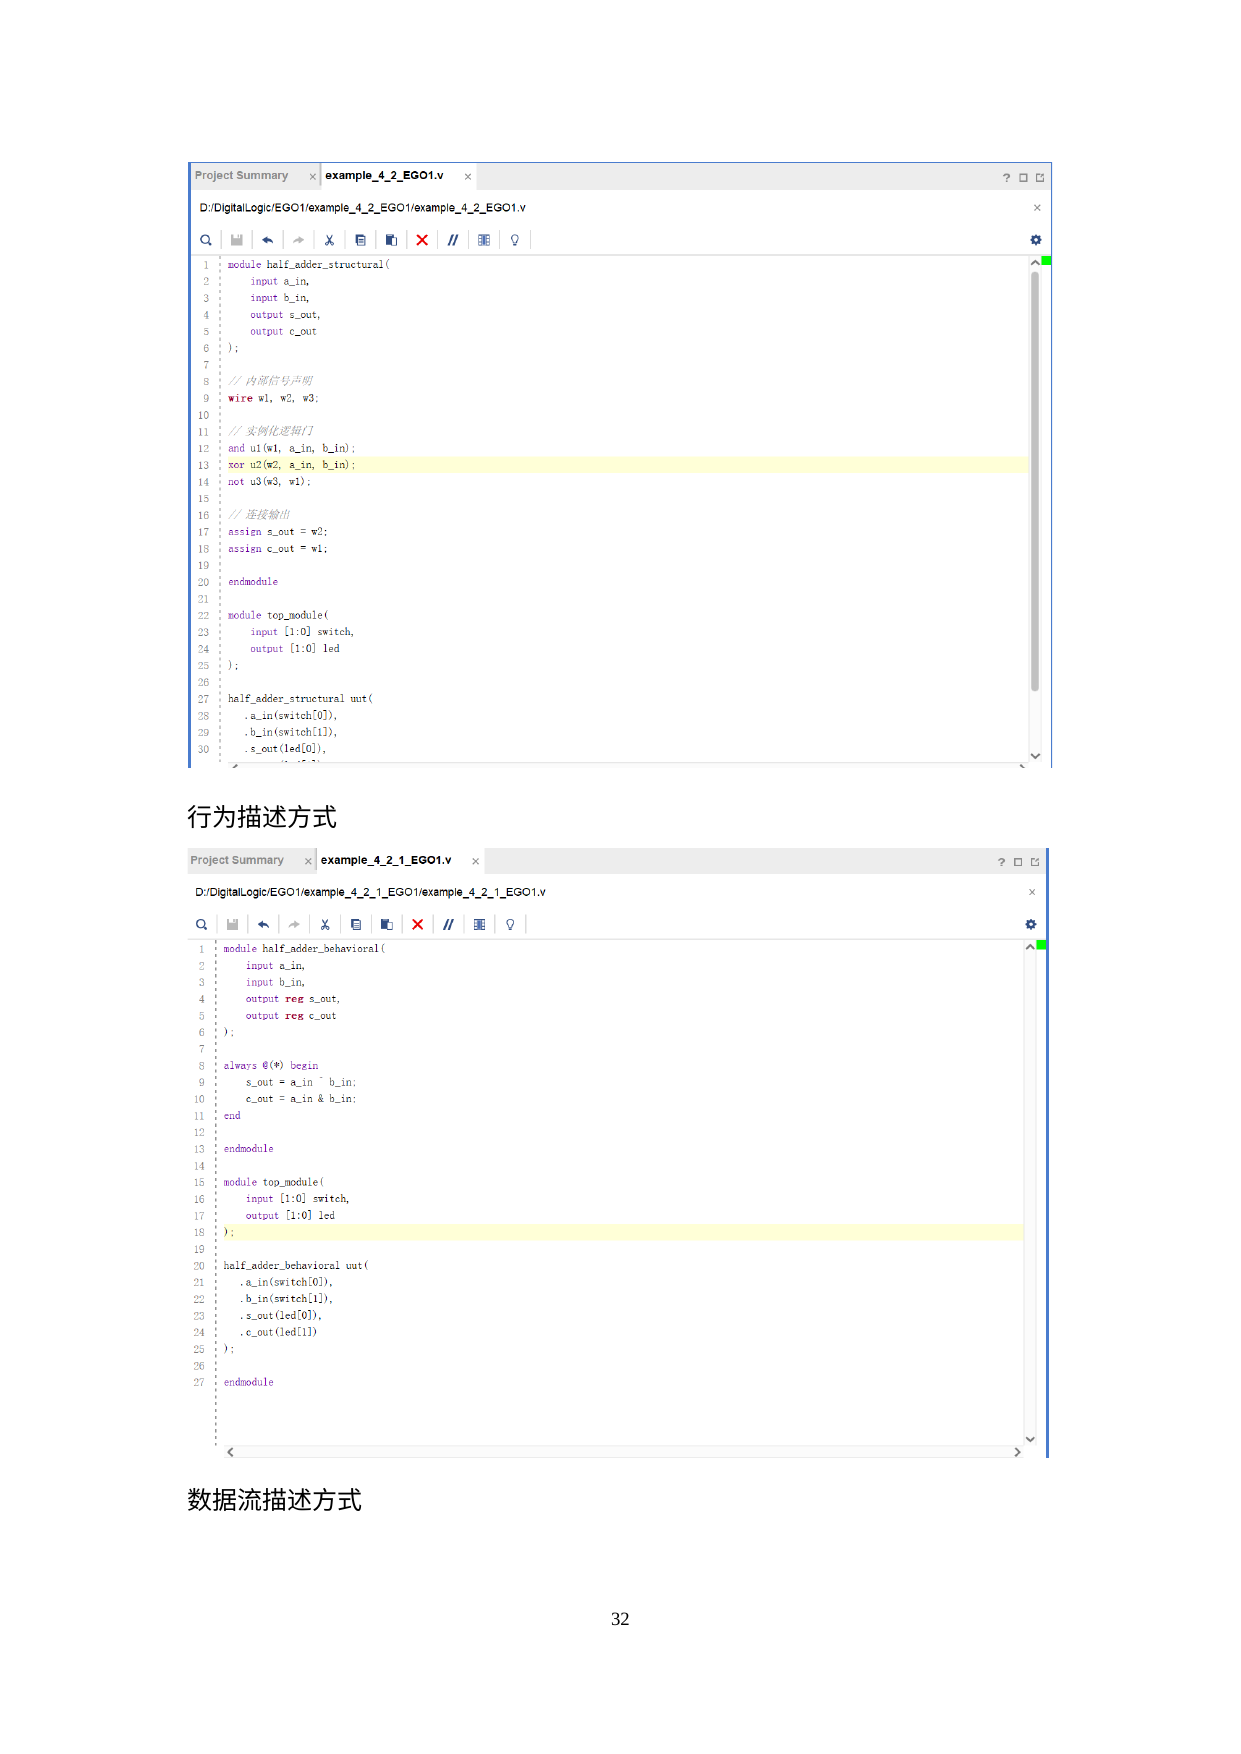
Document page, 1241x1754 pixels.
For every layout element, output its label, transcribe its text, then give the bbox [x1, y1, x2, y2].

text 数据流描述方式 [187, 1466, 1053, 1531]
text 行为描述方式 [187, 783, 1053, 848]
picture [187, 162, 1053, 768]
picture [187, 848, 1051, 1458]
